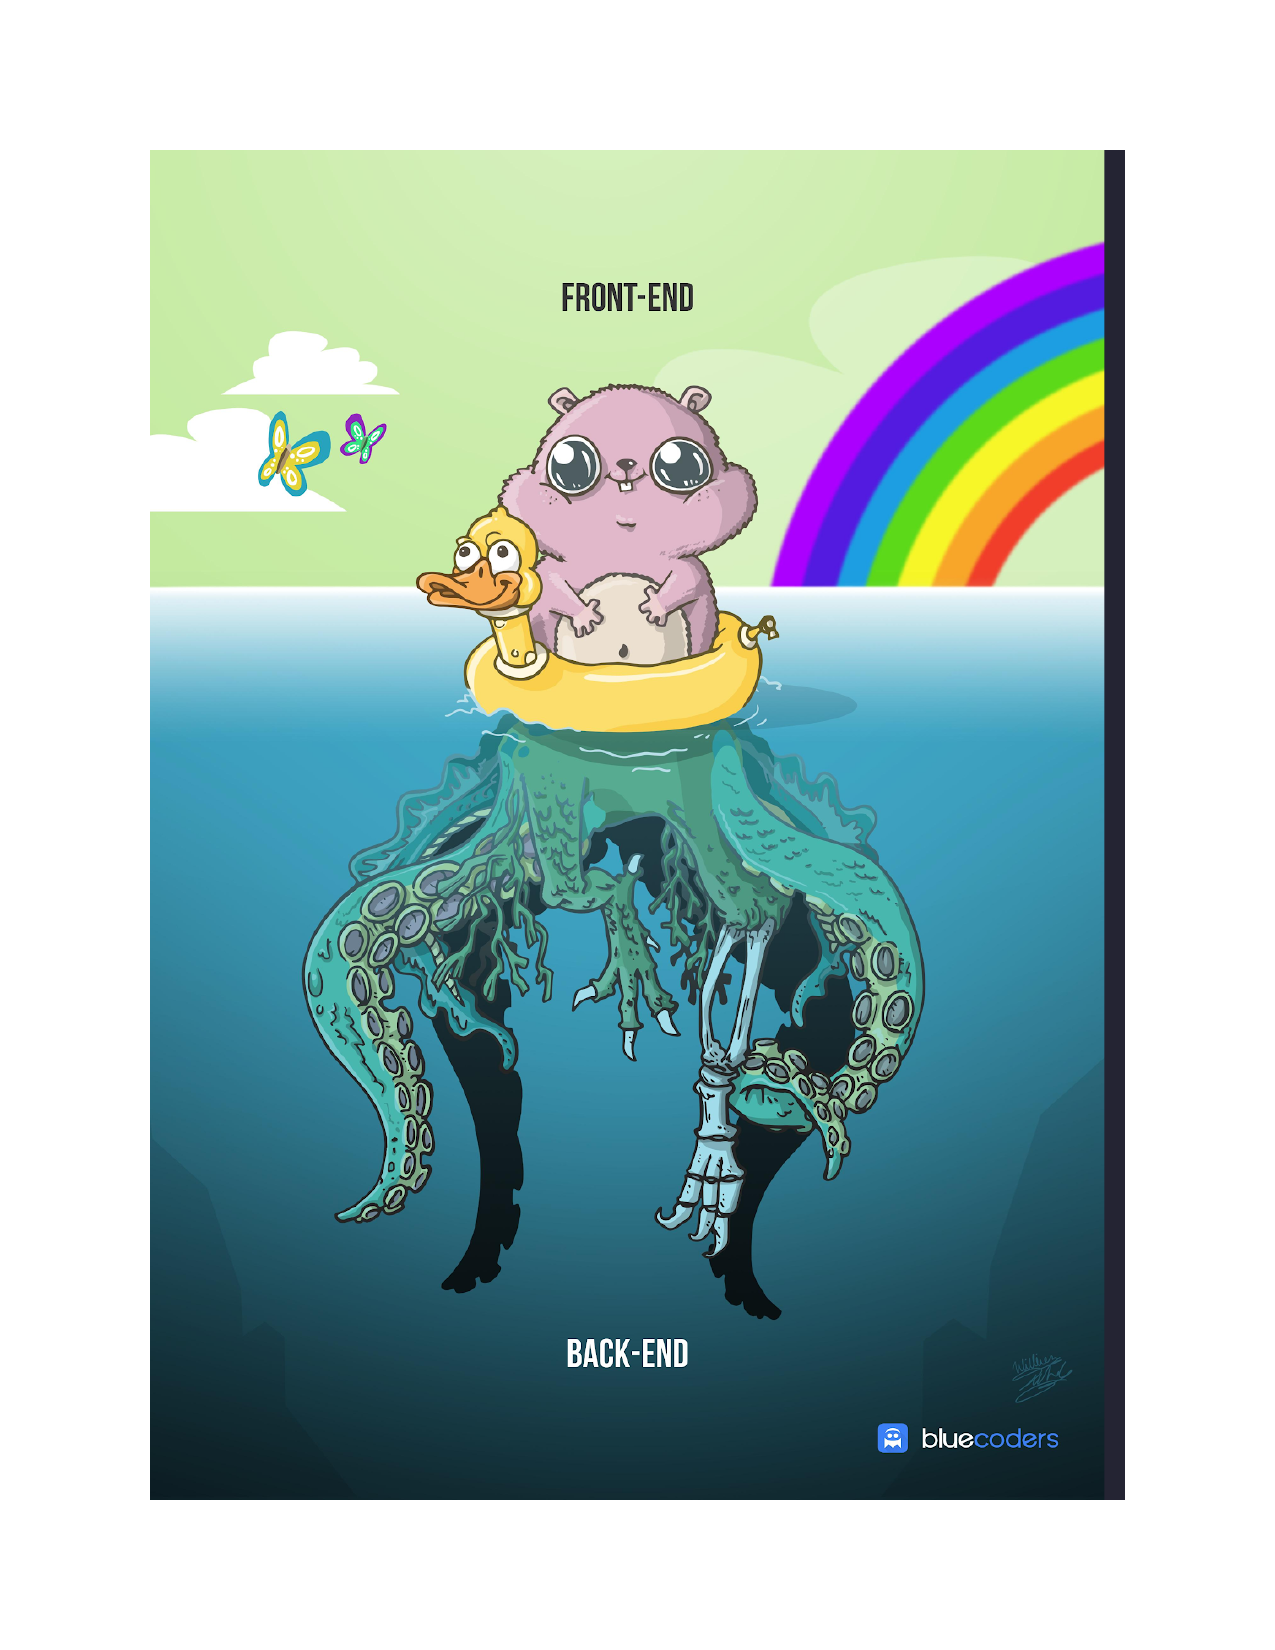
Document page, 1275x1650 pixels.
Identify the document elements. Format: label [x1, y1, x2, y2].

picture [150, 150, 1105, 1500]
